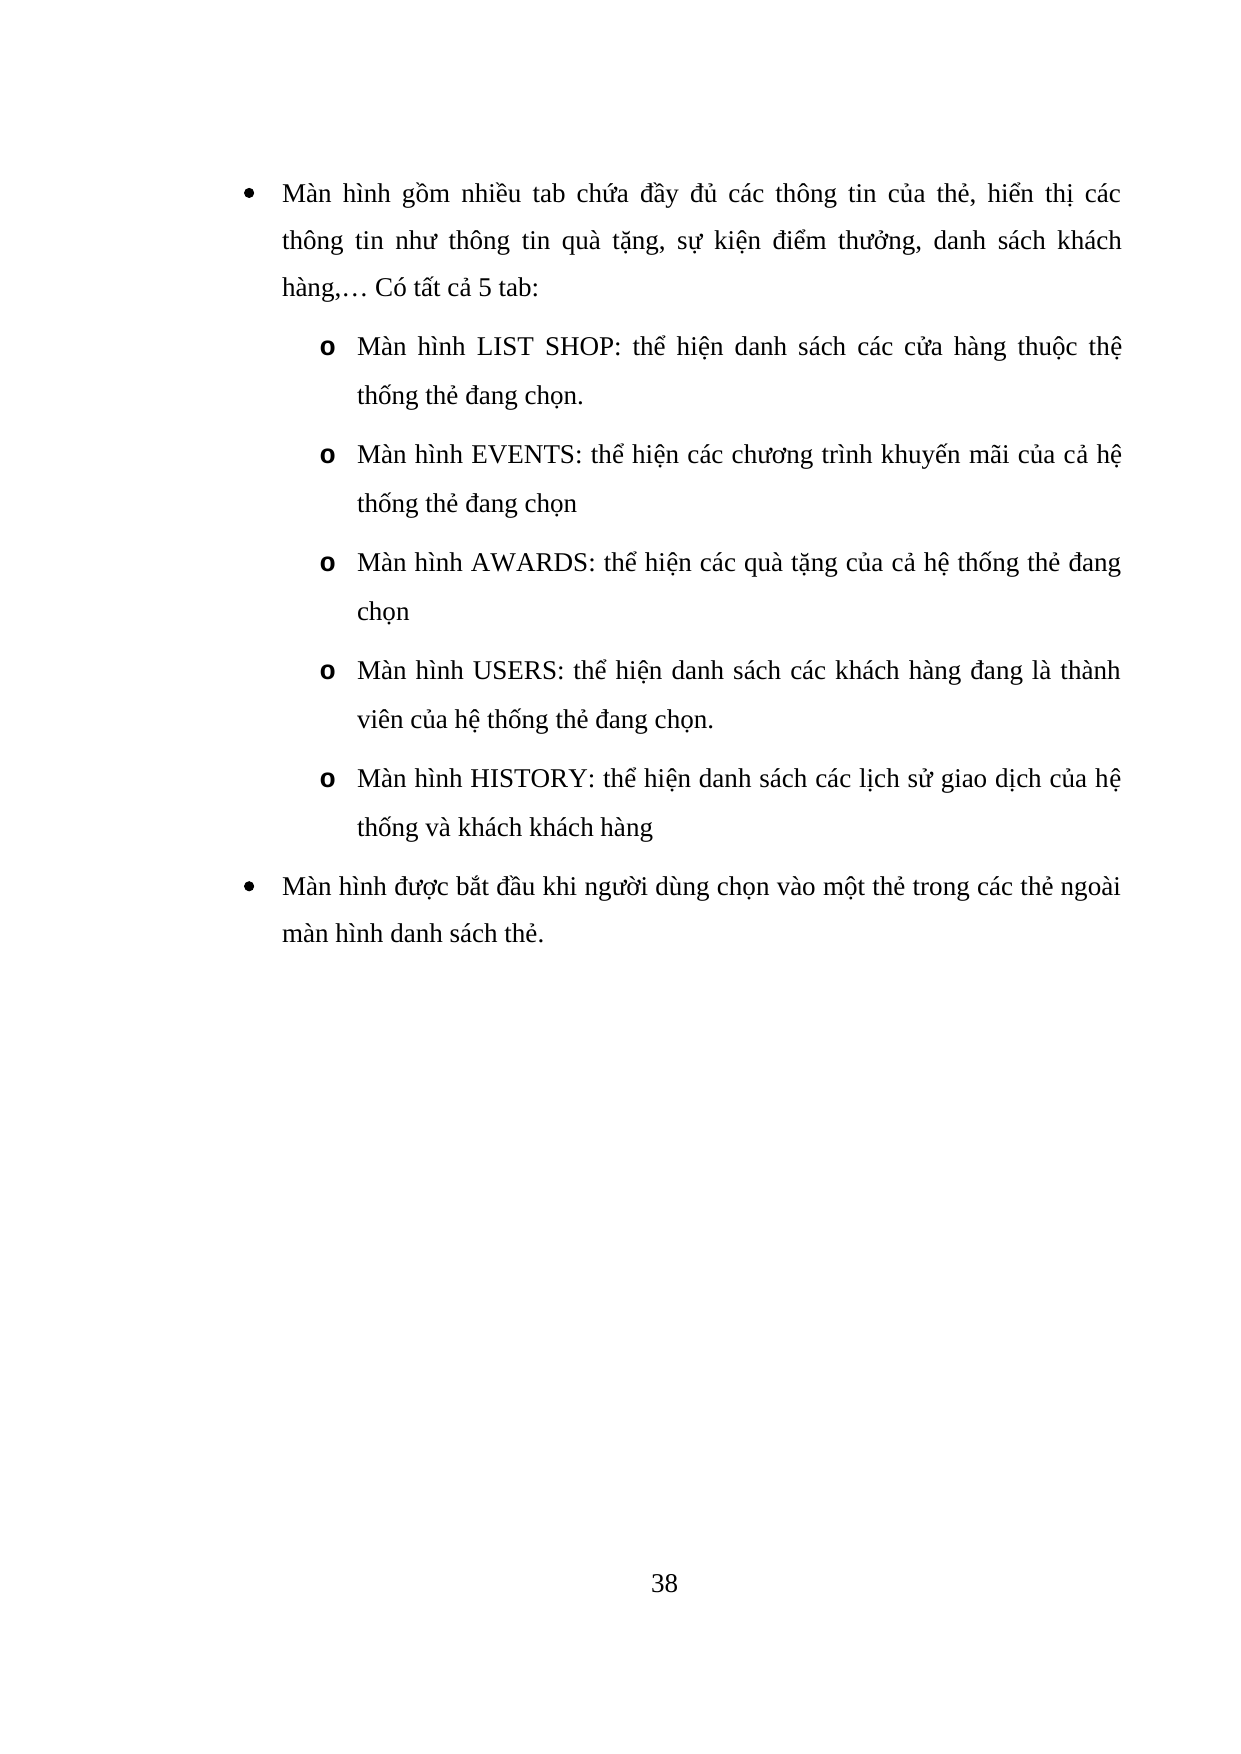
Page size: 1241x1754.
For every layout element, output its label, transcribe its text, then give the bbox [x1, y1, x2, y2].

list Màn hình HISTORY: thể hiện danh sách các lịch sử giao dịch của hệ thống và khách khách hàng [319, 762, 1122, 842]
list Màn hình được bắt đầu khi người dùng chọn vào một thẻ trong các thẻ ngoài màn hình danh sách thẻ. [244, 870, 1122, 948]
list Màn hình AWARDS: thể hiện các quà tặng của cả hệ thống thẻ đang chọn [319, 546, 1122, 626]
list Màn hình gồm nhiều tab chứa đầy đủ các thông tin của thẻ, hiển thị các thông tin như thông tin quà tặng, sự kiện điểm thưởng, danh sách khách hàng,… Có tất cả 5 tab: [244, 177, 1122, 302]
list Màn hình EVENTS: thể hiện các chương trình khuyến mãi của cả hệ thống thẻ đang chọn [319, 438, 1122, 518]
list Màn hình USERS: thể hiện danh sách các khách hàng đang là thành viên của hệ thống thẻ đang chọn. [319, 654, 1122, 734]
list Màn hình LIST SHOP: thể hiện danh sách các cửa hàng thuộc thệ thống thẻ đang chọn. [319, 330, 1122, 410]
